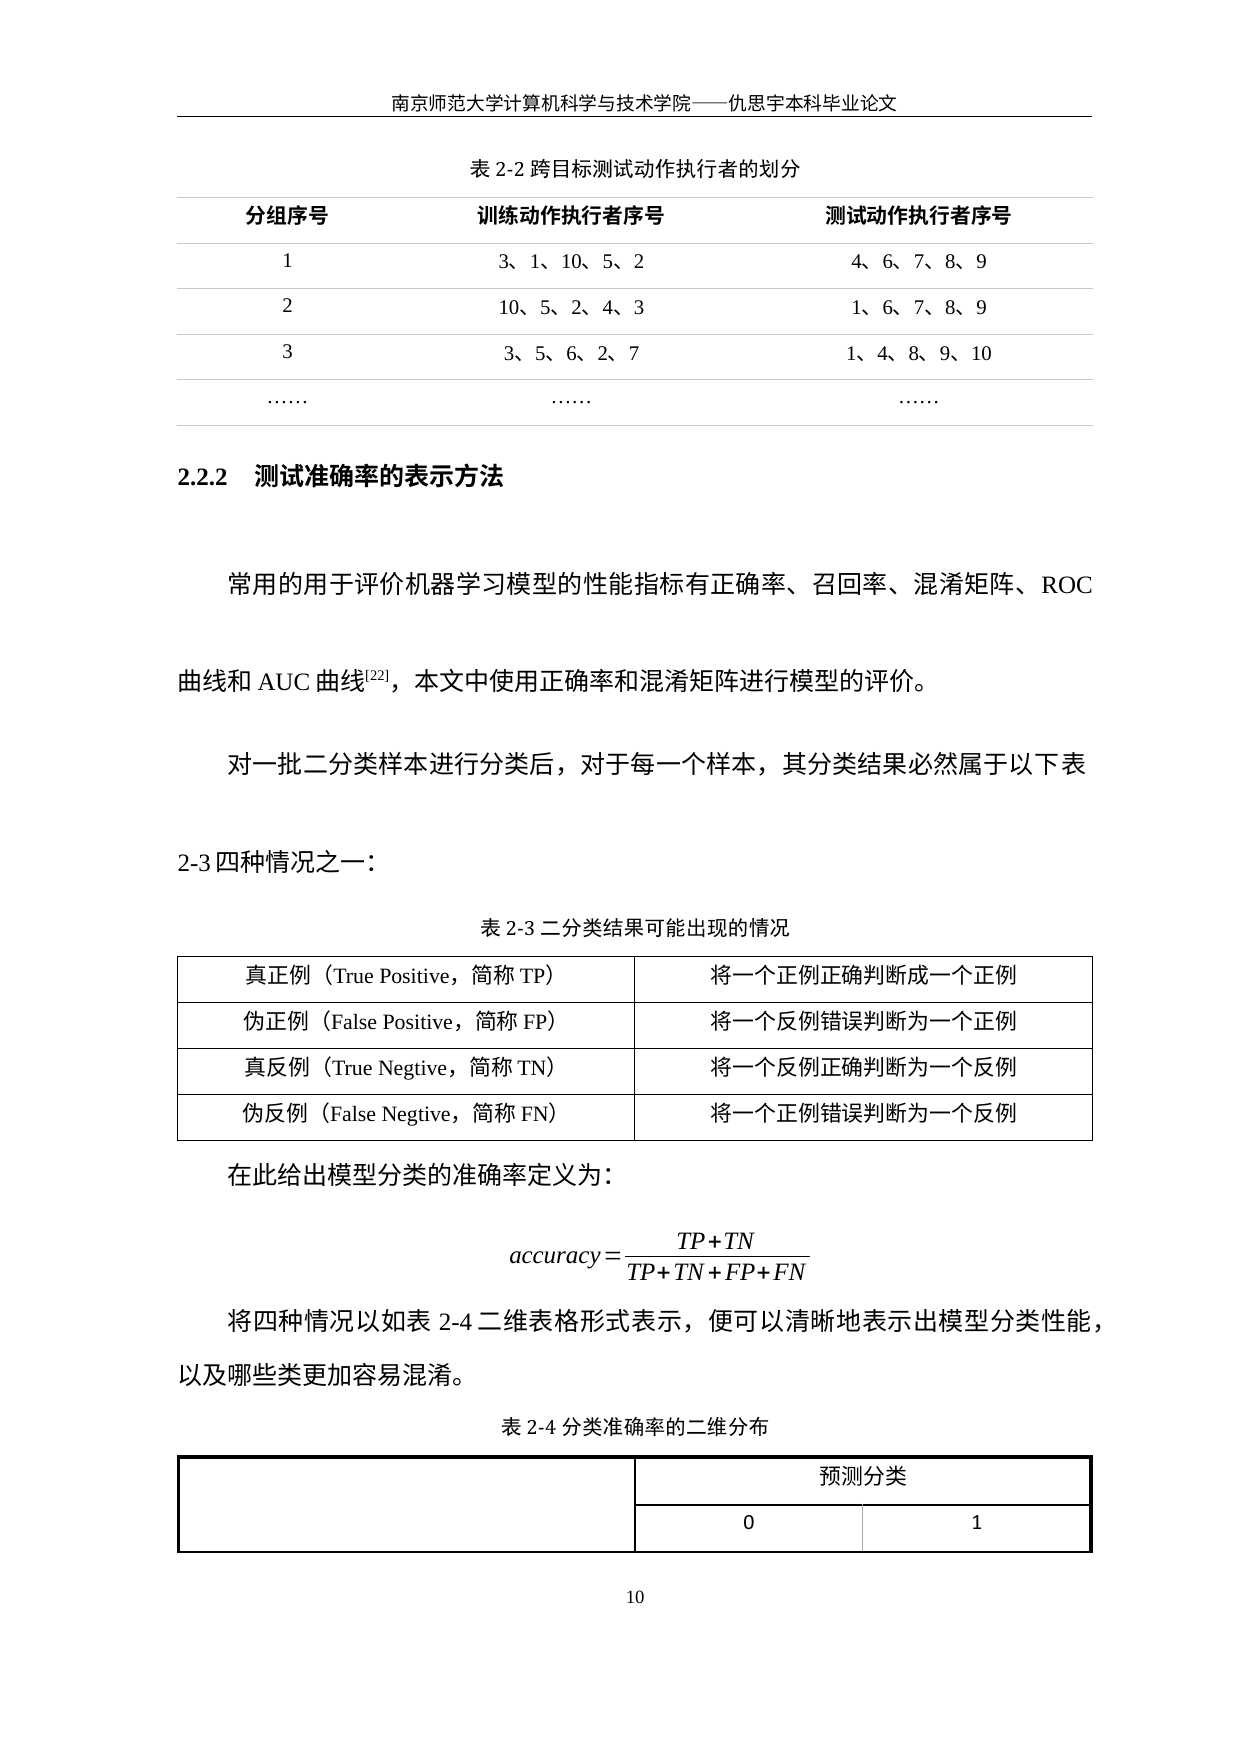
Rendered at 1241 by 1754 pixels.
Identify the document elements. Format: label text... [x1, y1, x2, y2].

table_header 训练动作执行者序号 [398, 198, 745, 243]
table_cell 3 [177, 335, 397, 379]
text 表 2-2 跨目标测试动作执行者的划分 [177, 152, 1092, 184]
text 表 2-3 二分类结果可能出现的情况 [177, 911, 1092, 943]
table_cell …… [398, 380, 745, 425]
table_cell 2 [177, 289, 397, 334]
text 将四种情况以如表 2-4二维表格形式表示，便可以清晰地表示出模型分类性能，以及哪些类更加容易混淆。 [177, 1301, 1092, 1392]
table_cell 真反例（True Negtive，简称TN） [178, 1049, 634, 1094]
table_cell 10、5、2、4、3 [398, 289, 745, 334]
table_cell 4、6、7、8、9 [745, 244, 1092, 288]
text 常用的用于评价机器学习模型的性能指标有正确率、召回率、混淆矩阵、ROC曲线和AUC曲线[22]，本文中使用正确率和混淆矩阵进行模型的评价。 [177, 550, 1092, 712]
table_cell 1、6、7、8、9 [745, 289, 1092, 334]
table_cell 3、1、10、5、2 [398, 244, 745, 288]
table_header 分组序号 [177, 198, 397, 243]
table_cell 将一个正例错误判断为一个反例 [635, 1095, 1092, 1140]
subtitle 测试准确率的表示方法 [177, 442, 1092, 507]
table_cell 将一个反例错误判断为一个正例 [635, 1003, 1092, 1048]
table_cell 将一个反例正确判断为一个反例 [635, 1049, 1092, 1094]
table_cell 伪反例（False Negtive，简称FN） [178, 1095, 634, 1140]
text 在此给出模型分类的准确率定义为： [177, 1141, 1092, 1206]
table_cell …… [745, 380, 1092, 425]
table_cell …… [177, 380, 397, 425]
table_cell 1 [863, 1506, 1089, 1551]
table_header [180, 1459, 634, 1551]
text 对一批二分类样本进行分类后，对于每一个样本，其分类结果必然属于以下表 2-3四种情况之一： [177, 730, 1092, 893]
table_cell 伪正例（False Positive，简称FP） [178, 1003, 634, 1048]
table_cell 3、5、6、2、7 [398, 335, 745, 379]
table_header 测试动作执行者序号 [745, 198, 1092, 243]
table_header 预测分类 [636, 1459, 1089, 1503]
table_cell 0 [636, 1506, 862, 1551]
table_header 真正例（True Positive，简称TP） [178, 957, 634, 1002]
text 表 2-4 分类准确率的二维分布 [177, 1410, 1092, 1443]
table_cell 1 [177, 244, 397, 288]
table_header 将一个正例正确判断成一个正例 [635, 957, 1092, 1002]
table_cell 1、4、8、9、10 [745, 335, 1092, 379]
